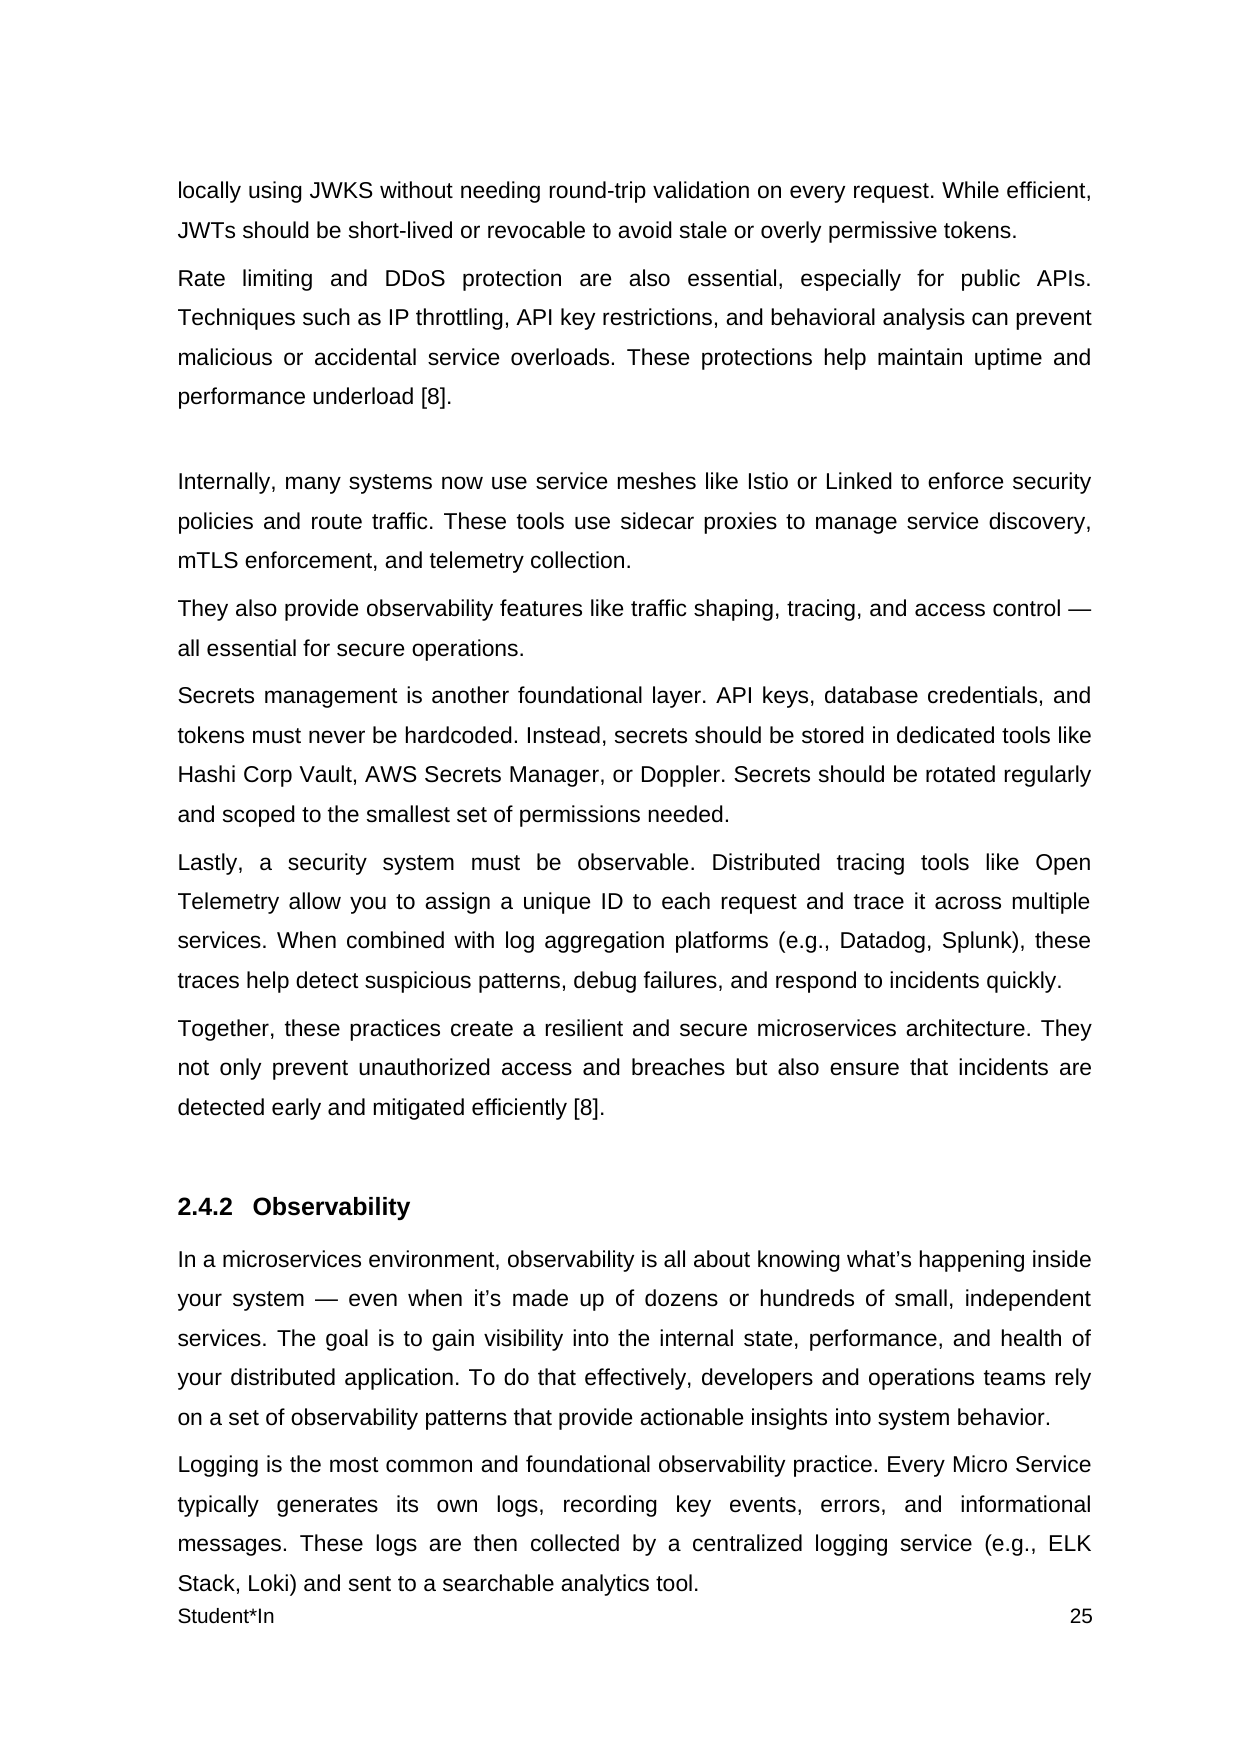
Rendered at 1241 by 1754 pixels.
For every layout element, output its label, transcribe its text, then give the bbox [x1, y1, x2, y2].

text Secrets management is another foundational layer. API keys, database credentials, and tokens must never be hardcoded. Instead, secrets should be stored in dedicated tools like Hashi Corp Vault, AWS Secrets Manager, or Doppler. Secrets should be rotated regularly and scoped to the smallest set of permissions needed. [177, 682, 1092, 827]
text Together, these practices create a resilient and secure microservices architecture. They not only prevent unauthorized access and breaches but also ensure that incidents are detected early and mitigated efficiently [8]. [177, 1015, 1092, 1120]
text Internally, many systems now use service meshes like Istio or Linked to enforce security policies and route traffic. These tools use sidecar proxies to manage service discovery, mTLS enforcement, and telemetry collection. [177, 468, 1092, 573]
text In a microservices environment, observability is all about knowing what’s happening inside your system — even when it’s made up of dozens or hundreds of small, independent services. The goal is to gain visibility into the internal state, performance, and health of your distributed application. To do that effectively, developers and operations teams rely on a set of observability patterns that provide actionable insights into system behavior. [177, 1246, 1092, 1430]
text Rate limiting and DDoS protection are also essential, especially for public APIs. Techniques such as IP throttling, API key restrictions, and behavioral analysis can prevent malicious or accidental service overloads. These protections help maintain uptime and performance underload [8]. [177, 264, 1092, 409]
text They also provide observability features like traffic shaping, tracing, and access control — all essential for secure operations. [177, 595, 1092, 661]
text Lastly, a security system must be observable. Distributed tracing tools like Open Telemetry allow you to assign a unique ID to each request and trace it across multiple services. When combined with log aggregation platforms (e.g., Datadog, Splunk), these traces help detect suspicious patterns, debug failures, and respond to incidents quickly. [177, 848, 1092, 993]
subtitle Observability [177, 1192, 1092, 1221]
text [177, 177, 1092, 243]
text Logging is the most common and foundational observability practice. Every Micro Service typically generates its own logs, recording key events, errors, and informational messages. These logs are then collected by a centralized logging service (e.g., ELK Stack, Loki) and sent to a searchable analytics tool. [177, 1451, 1092, 1596]
